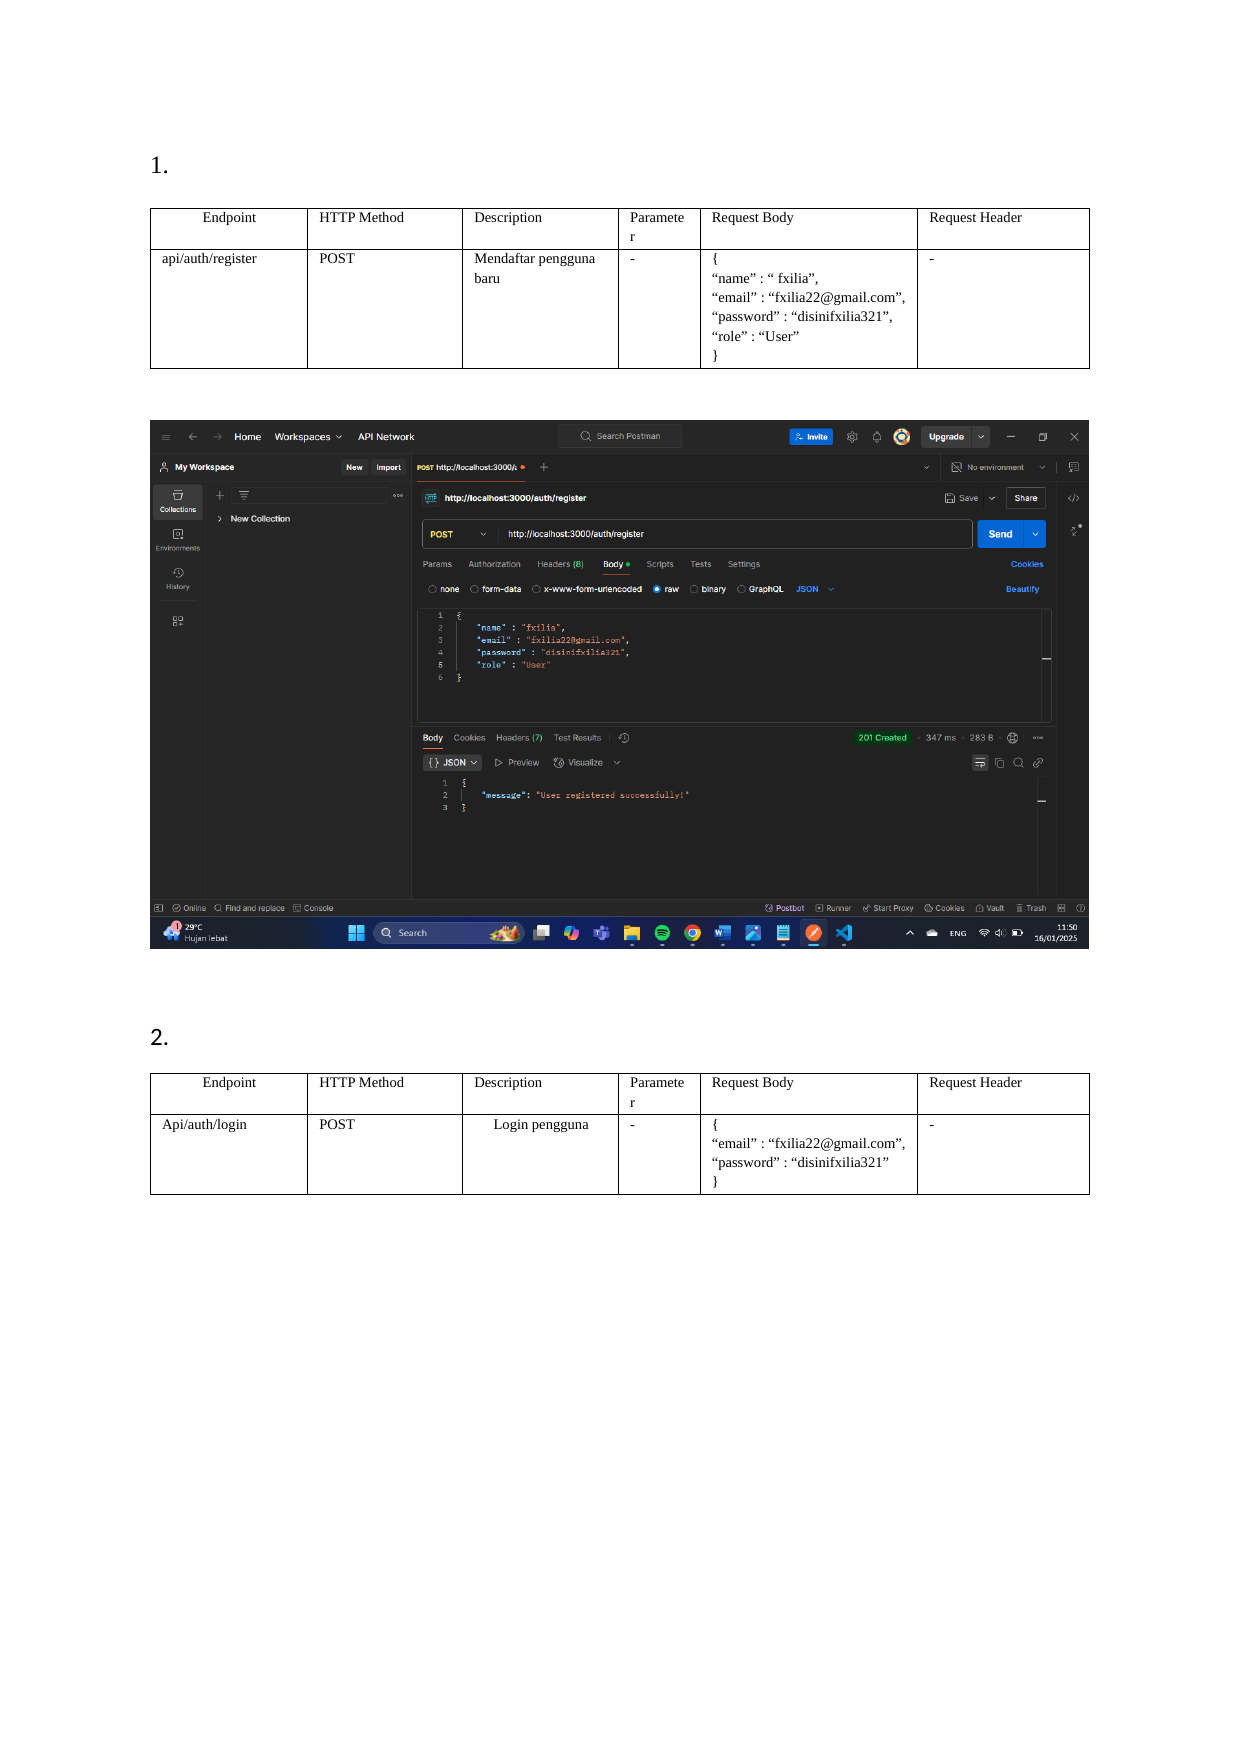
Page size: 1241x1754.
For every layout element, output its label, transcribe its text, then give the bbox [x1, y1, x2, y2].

table_header Endpoint [151, 209, 307, 249]
table_cell - [619, 1115, 700, 1194]
table_cell - [619, 250, 700, 368]
table_header HTTP Method [308, 1074, 462, 1114]
table_header Description [463, 1074, 618, 1114]
table_cell api/auth/register [151, 250, 307, 368]
table_header Request Body [701, 209, 917, 249]
table_header Request Header [918, 209, 1089, 249]
table_cell POST [308, 1115, 462, 1194]
table_header Parameter [619, 209, 700, 249]
table_header Parameter [619, 1074, 700, 1114]
table_cell { “email” : “fxilia22@gmail.com”, “password” : “disinifxilia321” } [701, 1115, 917, 1194]
table_cell { “name” : “ fxilia”, “email” : “fxilia22@gmail.com”, “password” : “disinifxilia321”, “role” : “User” } [701, 250, 917, 368]
table_cell - [918, 250, 1089, 368]
table_header Request Header [918, 1074, 1089, 1114]
table_cell Mendaftar pengguna baru [463, 250, 618, 368]
table_header Endpoint [151, 1074, 307, 1114]
table_cell Api/auth/login [151, 1115, 307, 1194]
table_cell Login pengguna [463, 1115, 618, 1194]
table_header Request Body [701, 1074, 917, 1114]
text 2. [150, 1021, 1090, 1052]
picture [150, 420, 1089, 949]
table_cell - [918, 1115, 1089, 1194]
table_cell POST [308, 250, 462, 368]
text 1. [150, 150, 1090, 179]
table_header Description [463, 209, 618, 249]
table_header HTTP Method [308, 209, 462, 249]
